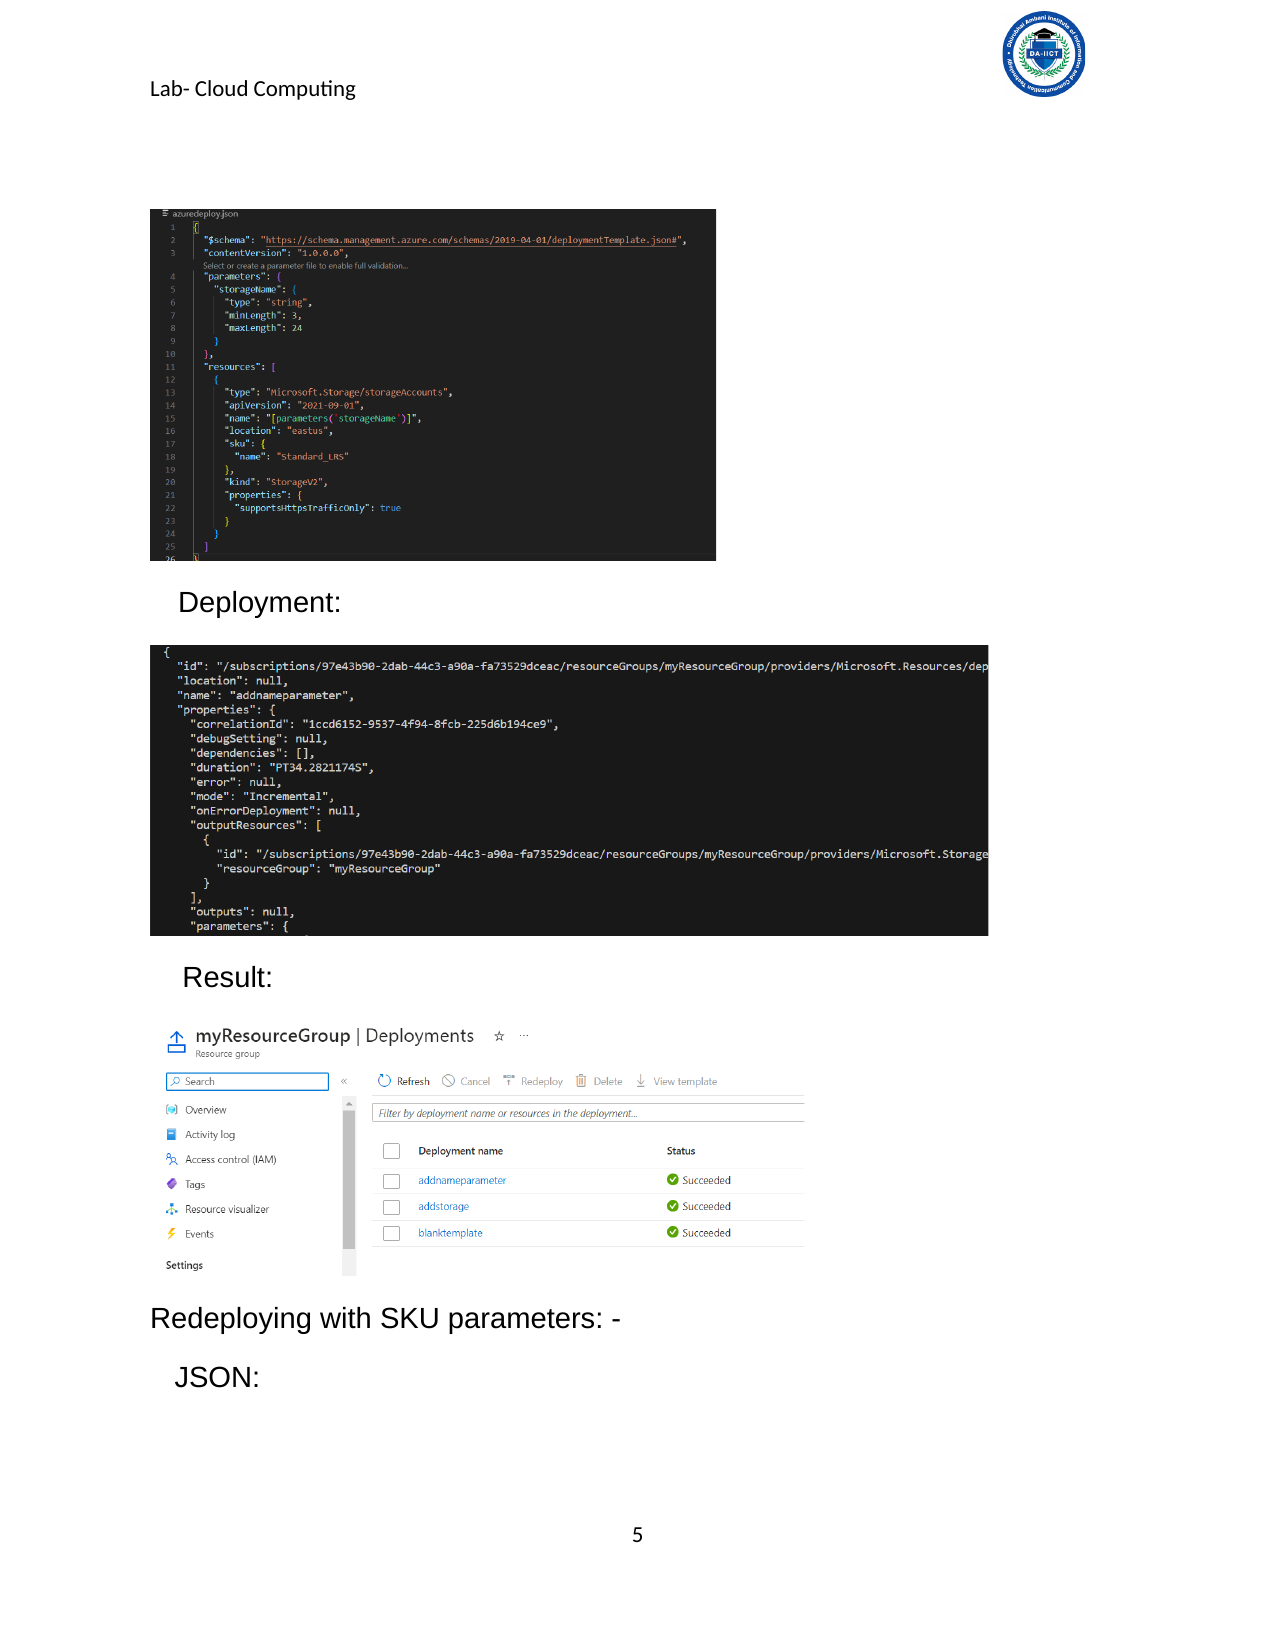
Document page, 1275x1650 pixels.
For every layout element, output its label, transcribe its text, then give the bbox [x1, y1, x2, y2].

picture [150, 209, 717, 561]
picture [1002, 11, 1086, 97]
text Deployment: [150, 585, 1125, 619]
text Redeploying with SKU parameters: - [150, 1301, 1125, 1334]
picture [150, 645, 989, 936]
picture [150, 1019, 805, 1276]
text JSON: [150, 1360, 1125, 1394]
text Result: [150, 960, 1125, 994]
